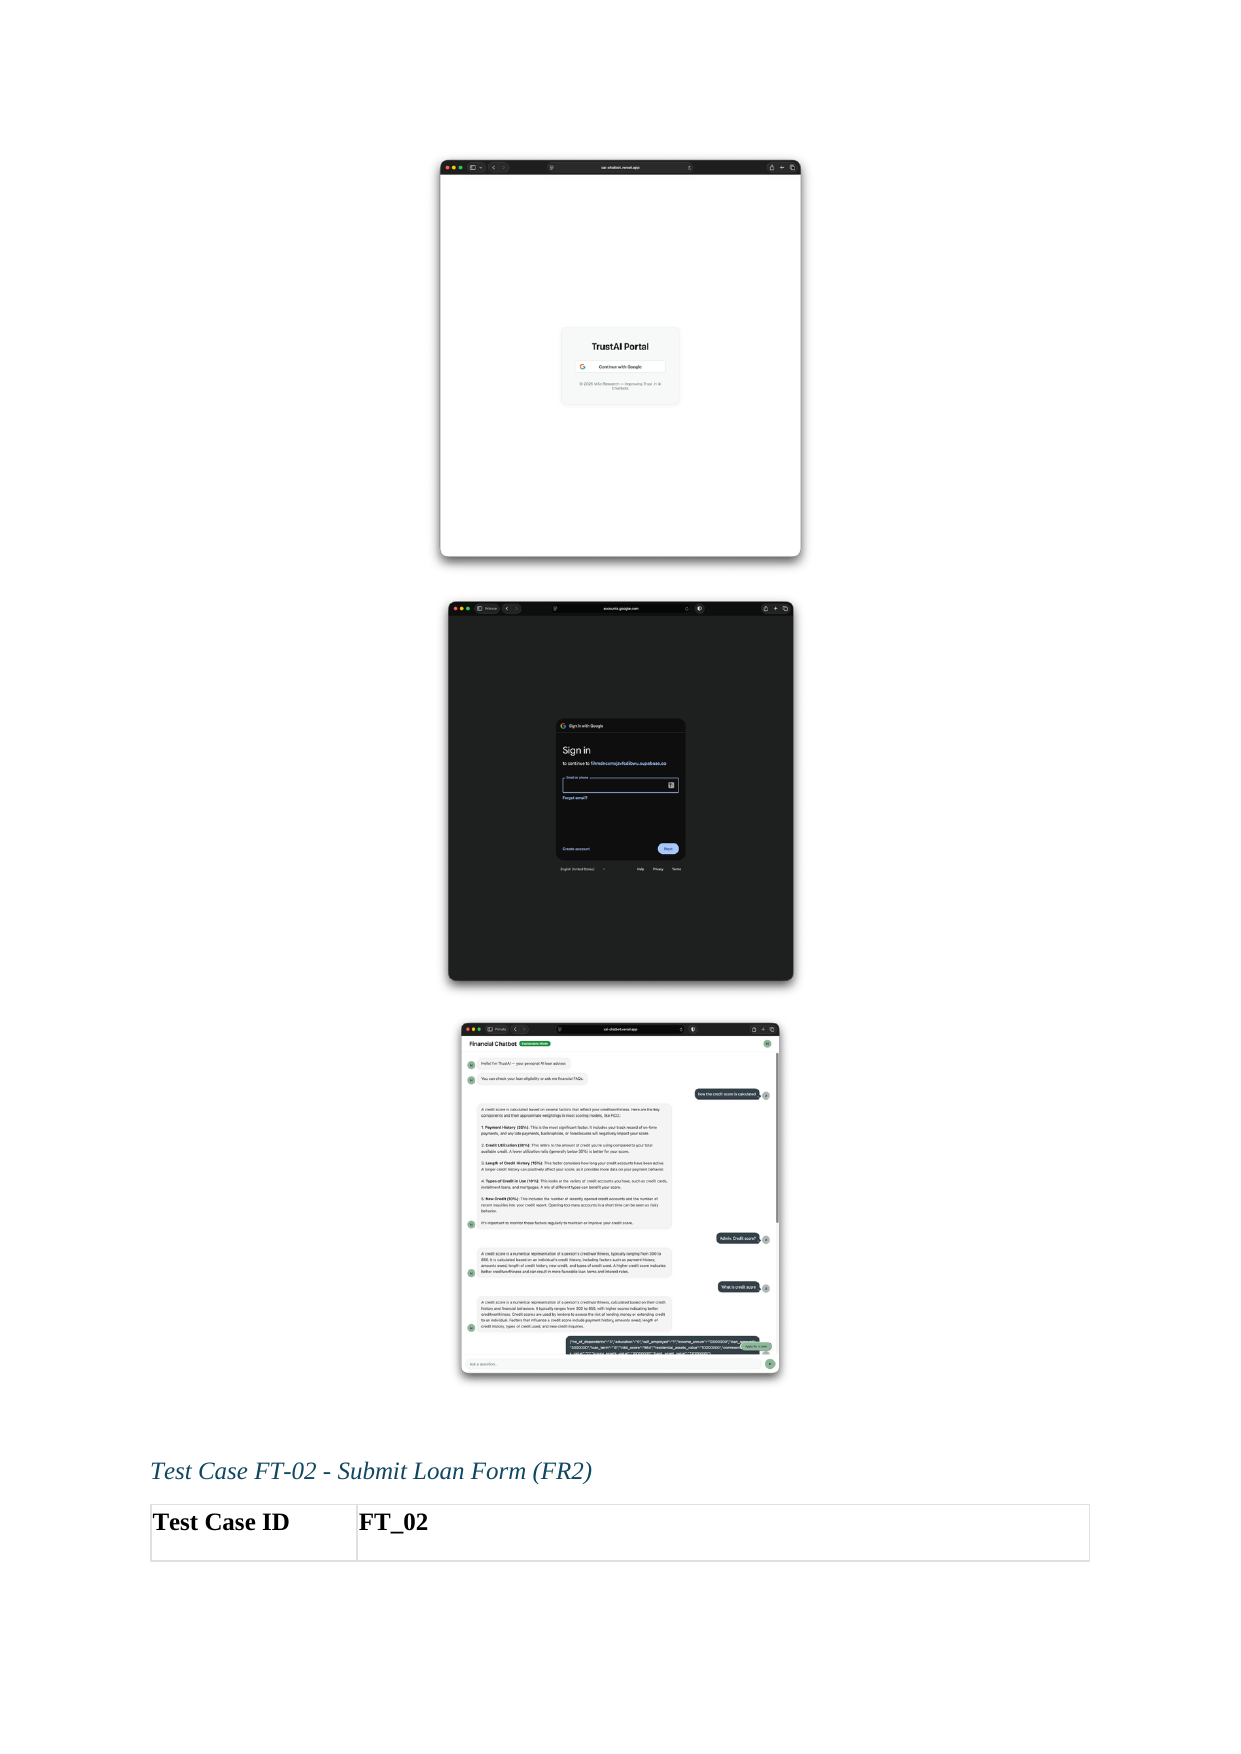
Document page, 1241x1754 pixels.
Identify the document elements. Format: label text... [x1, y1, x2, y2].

table_header Test Case ID [152, 1505, 356, 1560]
table_header FT_02 [358, 1505, 1089, 1560]
subtitle Test Case FT-02 - Submit Loan Form (FR2) [150, 1456, 1090, 1485]
picture [433, 591, 808, 1000]
picture [447, 1013, 793, 1391]
picture [424, 150, 816, 577]
